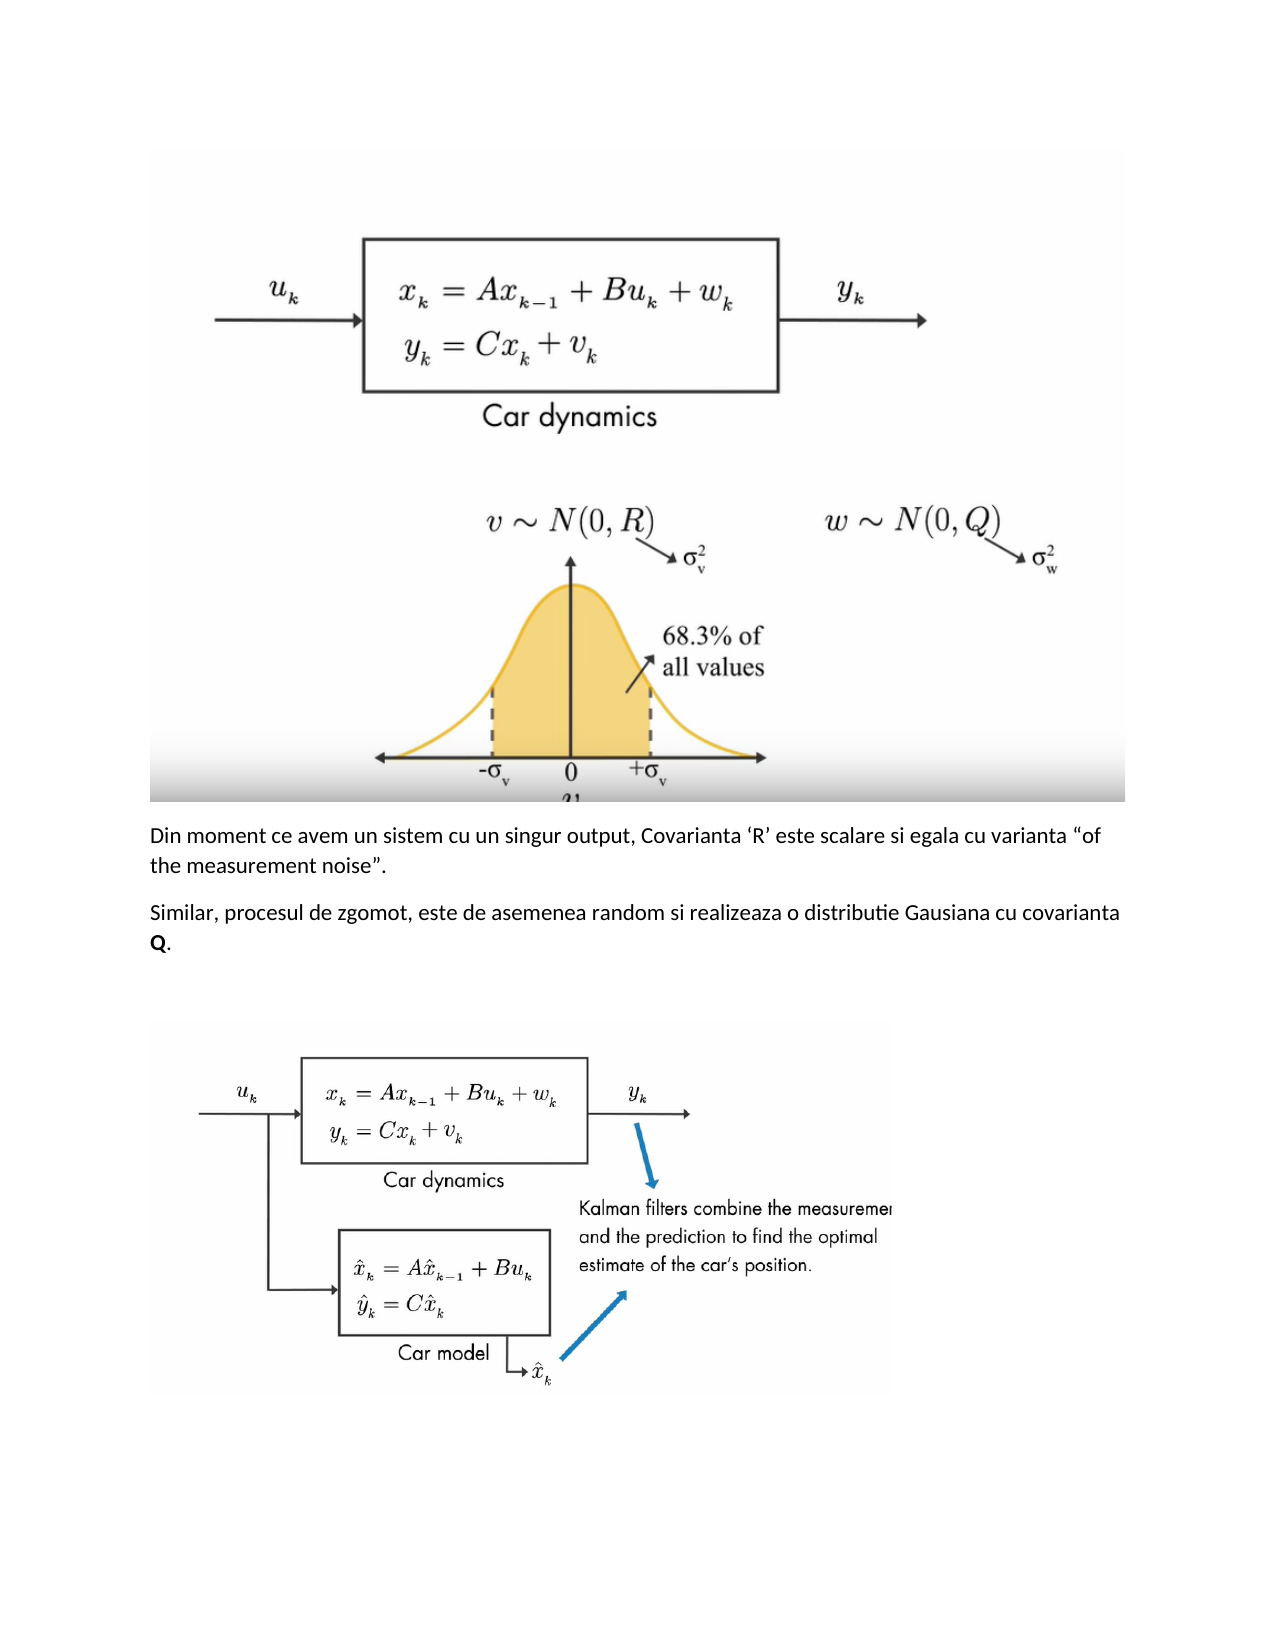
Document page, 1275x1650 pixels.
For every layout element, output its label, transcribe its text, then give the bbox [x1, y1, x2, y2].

text Din moment ce avem un sistem cu un singur output, Covarianta ‘R’ este scalare si egala cu varianta “of the measurement noise”. [150, 821, 1125, 879]
picture [150, 150, 1125, 802]
text Similar, procesul de zgomot, este de asemenea random si realizeaza o distributie Gausiana cu covarianta Q. [150, 898, 1125, 956]
picture [150, 1021, 892, 1396]
